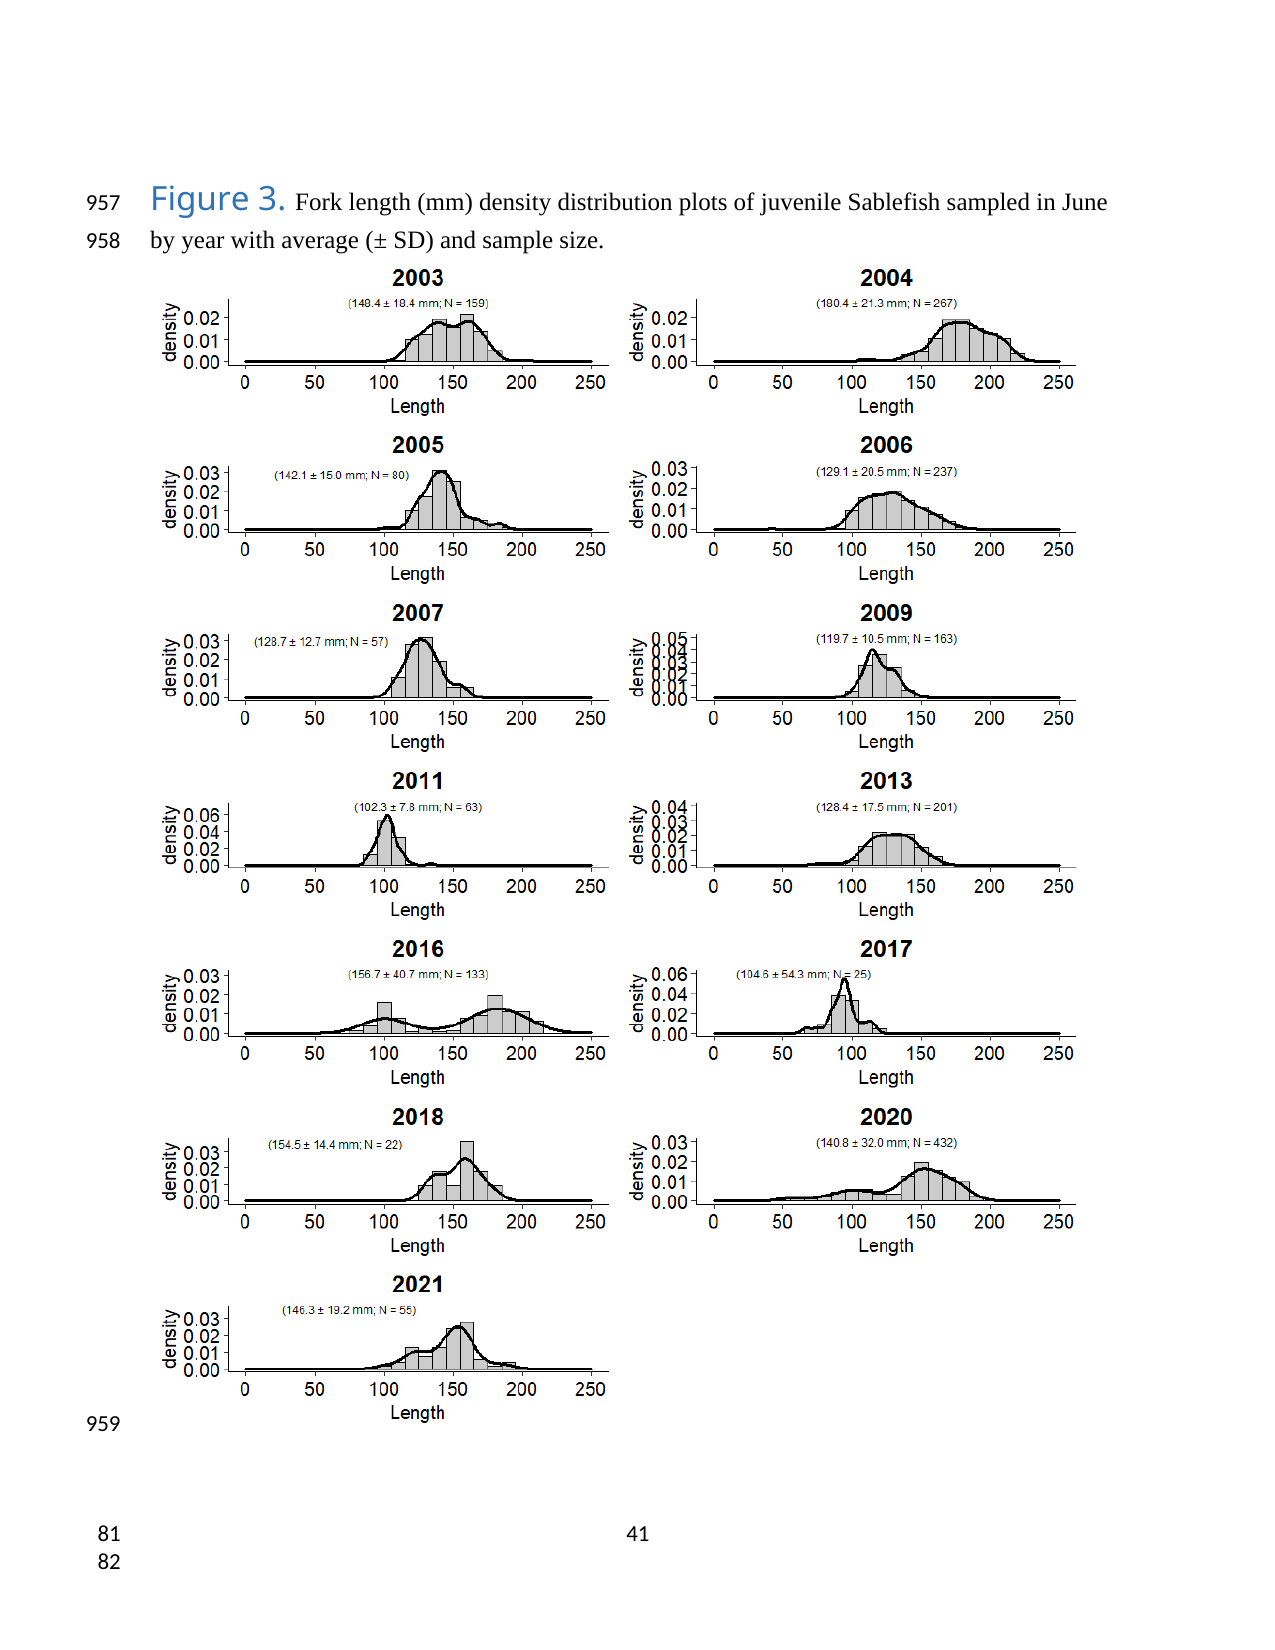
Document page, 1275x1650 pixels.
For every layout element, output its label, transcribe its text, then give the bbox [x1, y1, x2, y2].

picture [150, 257, 1086, 1432]
subtitle Figure 3. Fork length (mm) density distribution plots of juvenile Sablefish sampled in June by year with average (± SD) and sample size. [150, 175, 1125, 253]
